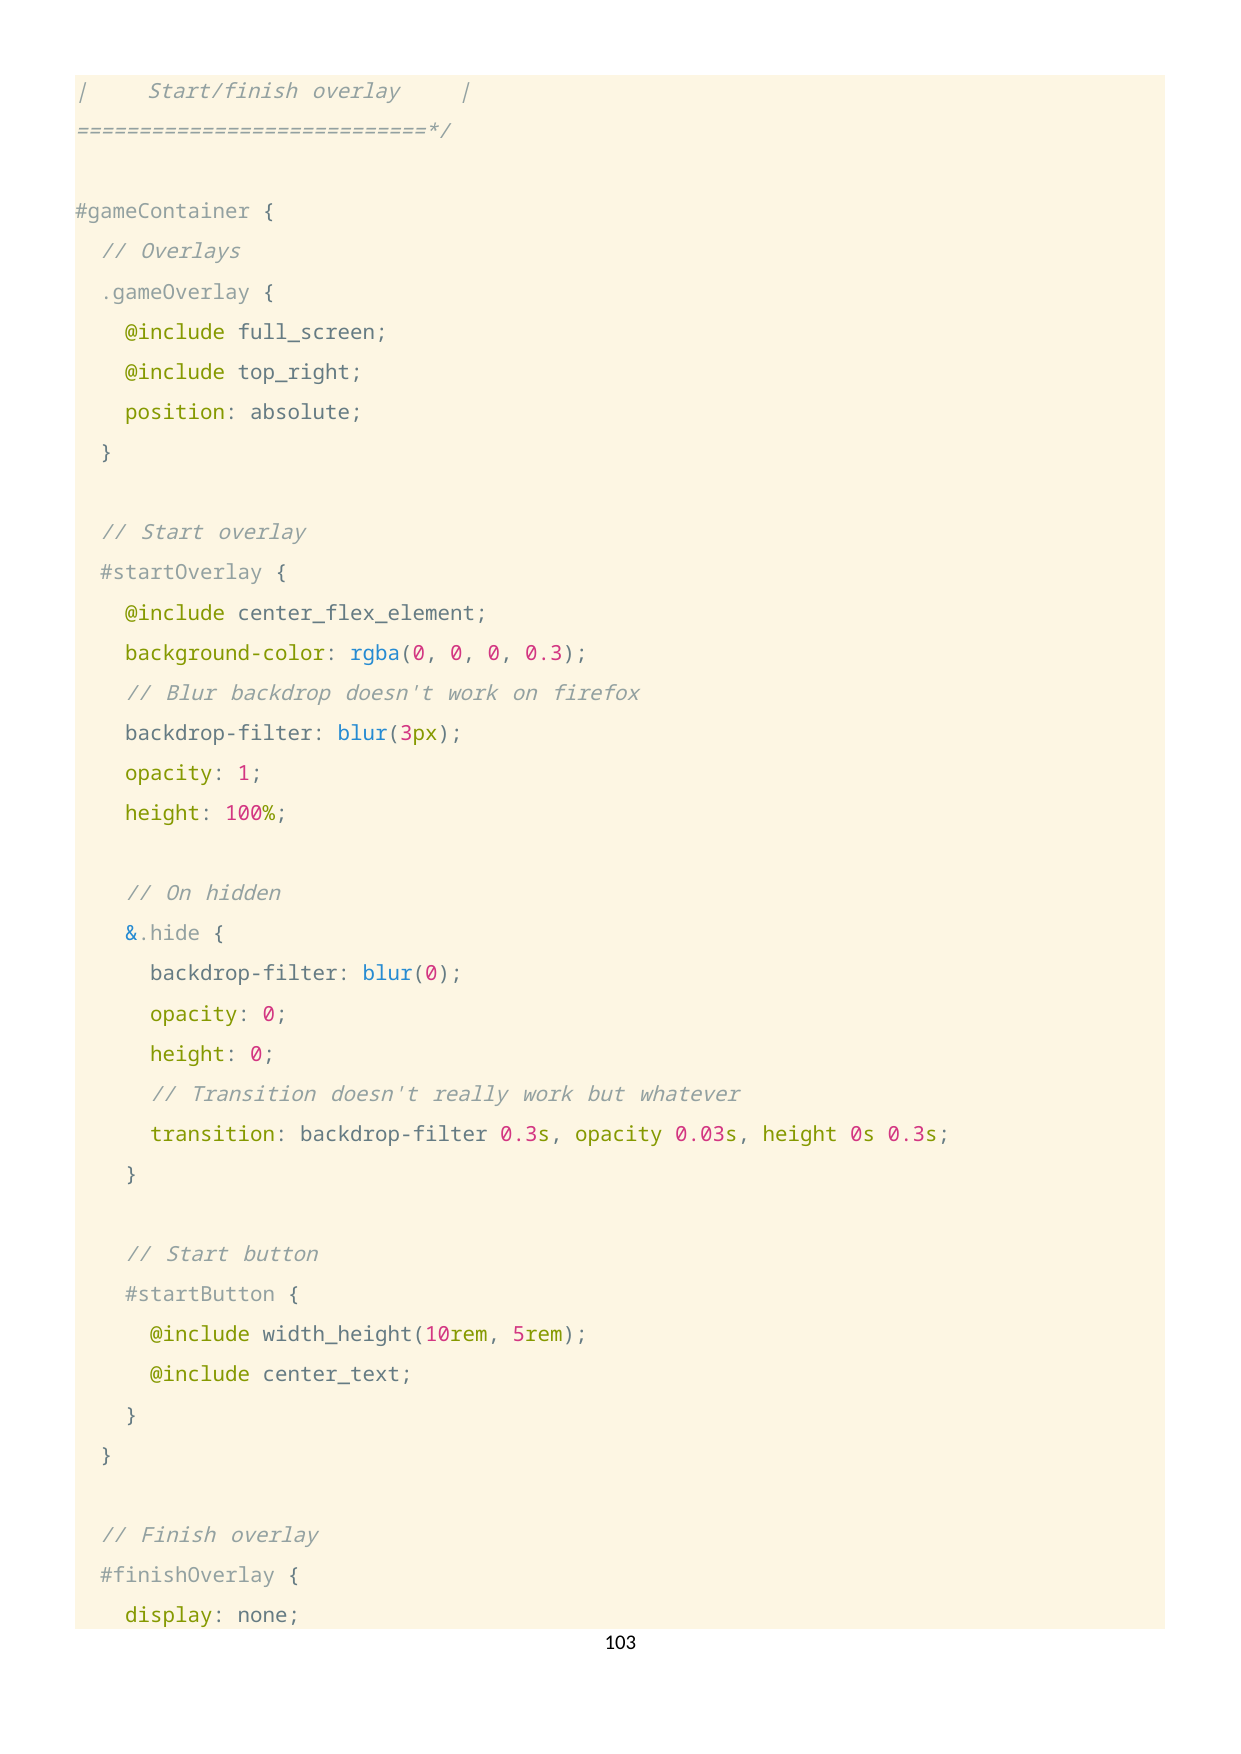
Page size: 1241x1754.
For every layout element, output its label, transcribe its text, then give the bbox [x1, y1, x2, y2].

text height: 100%; [75, 797, 1165, 827]
text #gameContainer { [75, 195, 1165, 225]
text // Overlays [75, 235, 1165, 265]
text // Finish overlay [75, 1519, 1165, 1548]
text &.hide { [75, 917, 1165, 947]
text // Start button [75, 1238, 1165, 1268]
text #startOverlay { [75, 556, 1165, 586]
text | Start/finish overlay | [75, 75, 1165, 105]
text opacity: 0; [75, 997, 1165, 1027]
text } [75, 436, 1165, 466]
text ============================*/ [75, 115, 1165, 145]
text @include width_height(10rem, 5rem); [75, 1318, 1165, 1348]
text // On hidden [75, 877, 1165, 907]
text height: 0; [75, 1037, 1165, 1067]
text // Start overlay [75, 516, 1165, 546]
text @include full_screen; [75, 316, 1165, 345]
text position: absolute; [75, 396, 1165, 426]
text backdrop-filter: blur(3px); [75, 717, 1165, 746]
text // Transition doesn't really work but whatever [75, 1078, 1165, 1107]
text #startButton { [75, 1278, 1165, 1308]
text display: none; [75, 1599, 1165, 1629]
text #finishOverlay { [75, 1559, 1165, 1588]
text opacity: 1; [75, 757, 1165, 786]
text background-color: rgba(0, 0, 0, 0.3); [75, 636, 1165, 666]
text } [75, 1158, 1165, 1187]
text @include top_right; [75, 356, 1165, 385]
text } [75, 1438, 1165, 1468]
text backdrop-filter: blur(0); [75, 957, 1165, 987]
text } [75, 1398, 1165, 1428]
text // Blur backdrop doesn't work on firefox [75, 677, 1165, 706]
text .gameOverlay { [75, 276, 1165, 305]
text @include center_flex_element; [75, 596, 1165, 626]
text @include center_text; [75, 1358, 1165, 1388]
text transition: backdrop-filter 0.3s, opacity 0.03s, height 0s 0.3s; [75, 1118, 1165, 1147]
